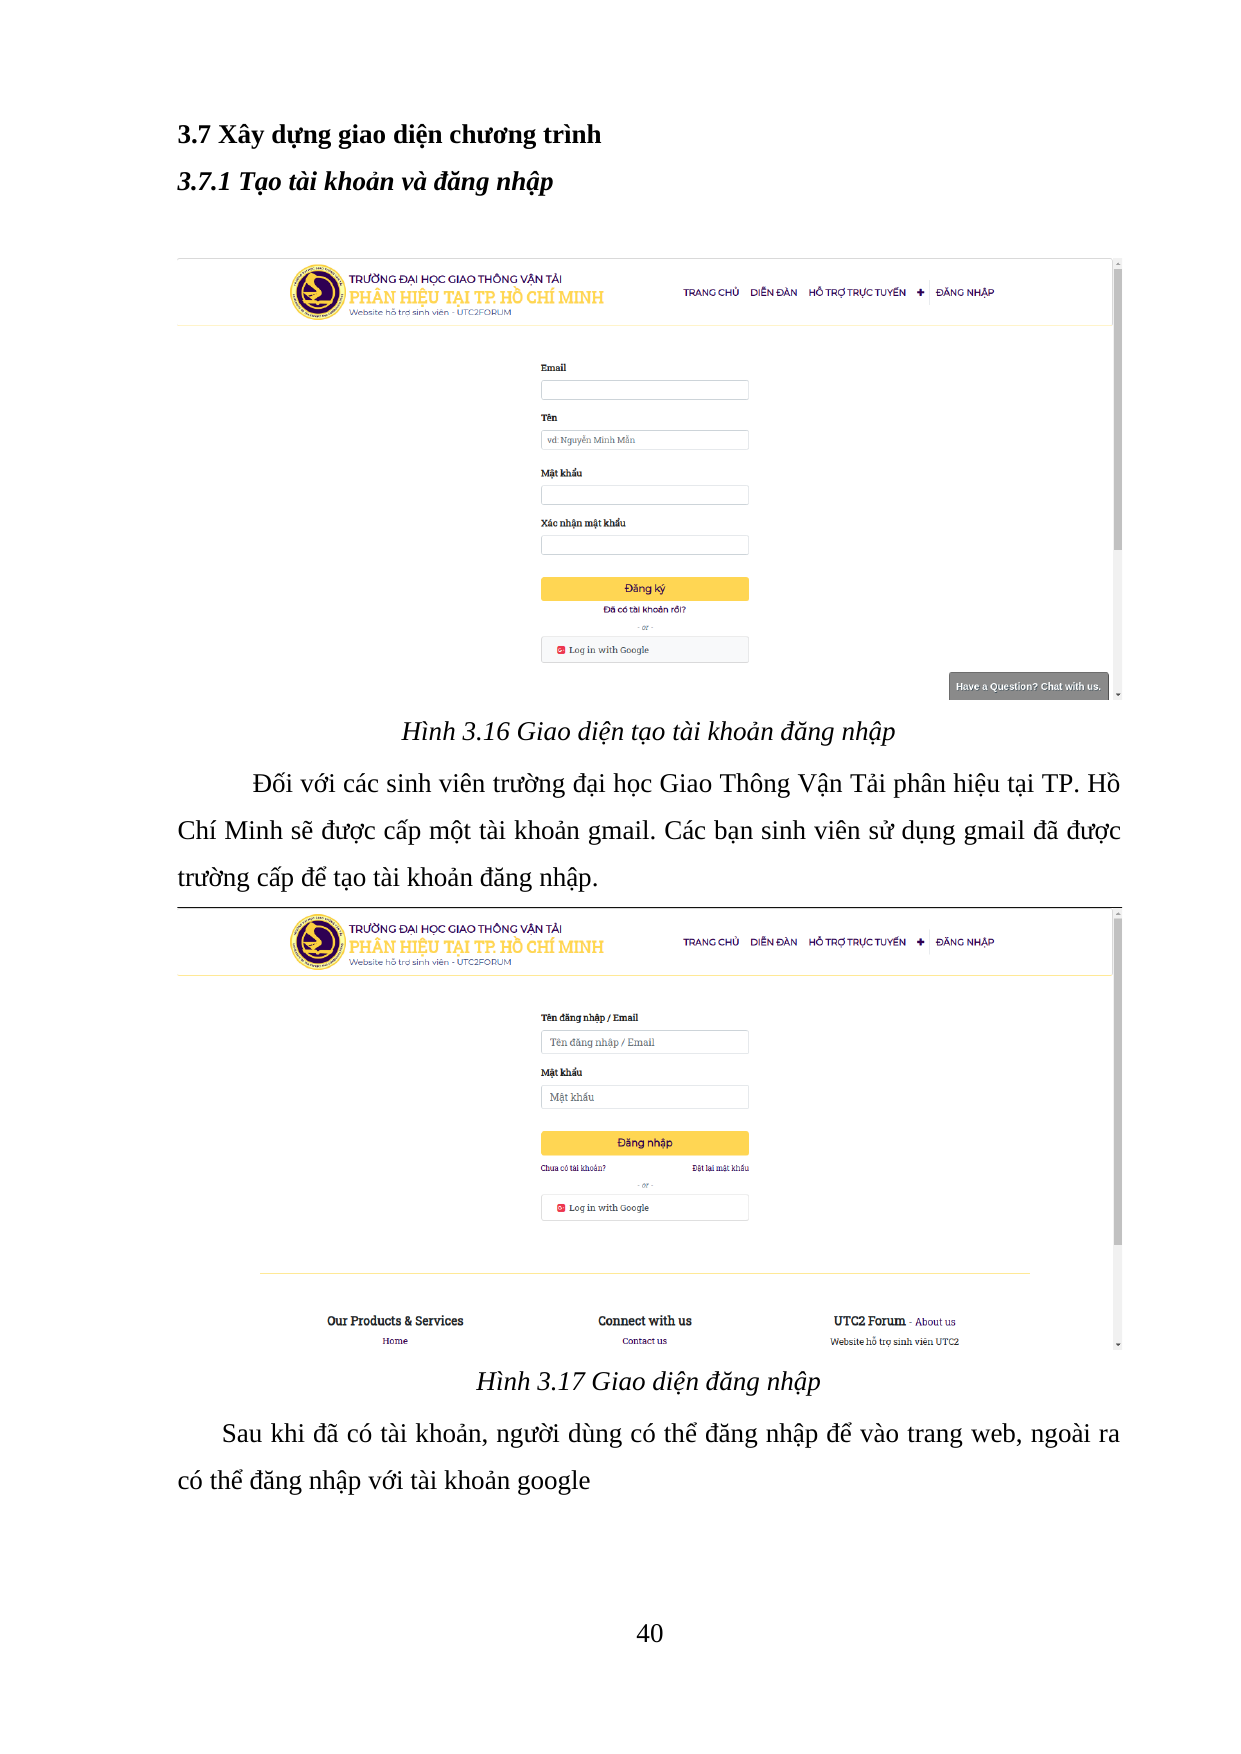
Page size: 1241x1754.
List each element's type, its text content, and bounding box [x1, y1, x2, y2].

text Sau khi đã có tài khoản, người dùng có thể đăng nhập để vào trang web, ngoài ra có thể đăng nhập với tài khoản google [177, 1417, 1122, 1495]
text 3.7.1 Tạo tài khoản và đăng nhập [177, 165, 1122, 196]
picture [177, 907, 1123, 1350]
text Đối với các sinh viên trường đại học Giao Thông Vận Tải phân hiệu tại TP. Hồ Chí Minh sẽ được cấp một tài khoản gmail. Các bạn sinh viên sử dụng gmail đã được trường cấp để tạo tài khoản đăng nhập. [177, 767, 1122, 892]
subtitle 3.7 Xây dựng giao diện chương trình [177, 118, 1122, 149]
picture [177, 258, 1123, 700]
